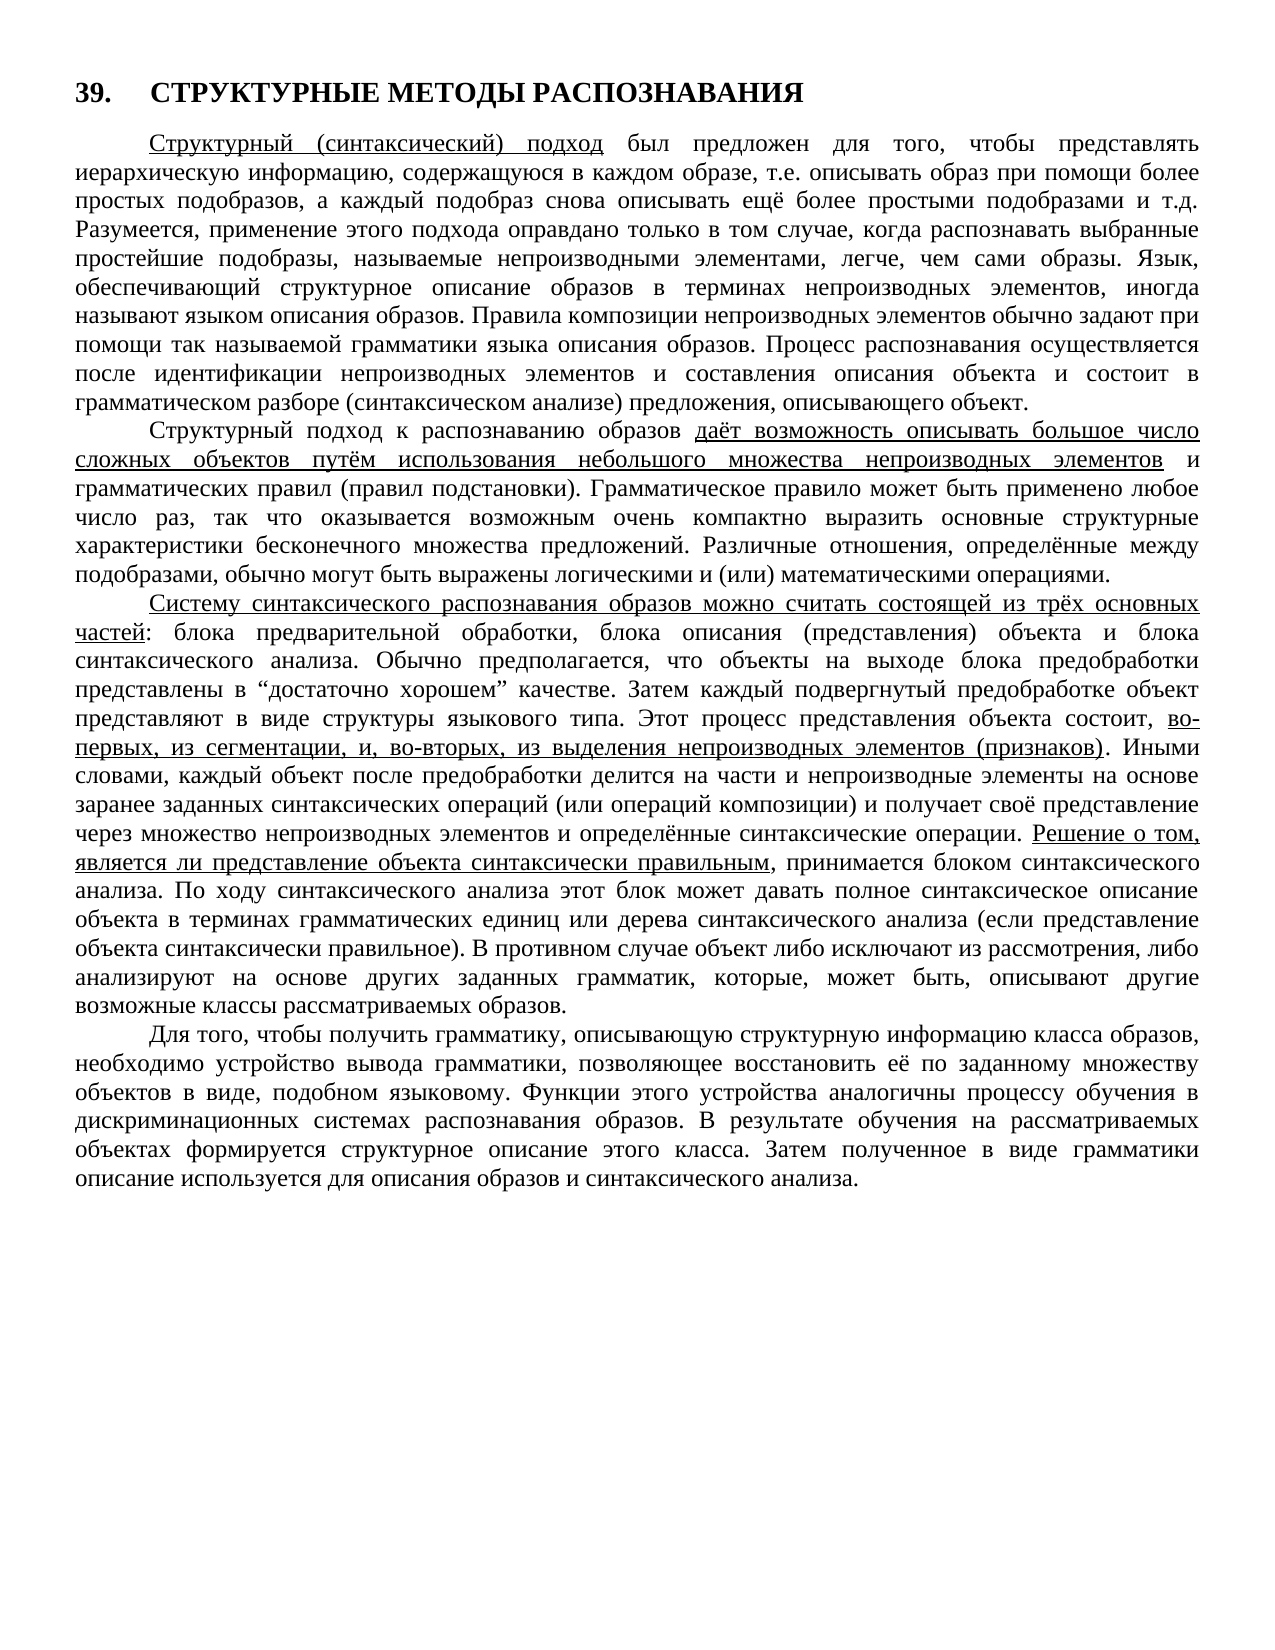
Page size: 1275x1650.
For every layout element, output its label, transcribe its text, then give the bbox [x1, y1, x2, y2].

text Структурный подход к распознаванию образов даёт возможность описывать большое число сложных объектов путём использования небольшого множества непроизводных элементов и грамматических правил (правил подстановки). Грамматическое правило может быть применено любое число раз, так что оказывается возможным очень компактно выразить основные структурные характеристики бесконечного множества предложений. Различные отношения, определённые между подобразами, обычно могут быть выражены логическими и (или) математическими операциями. [75, 415, 1200, 588]
list СТРУКТУРНЫЕ МЕТОДЫ РАСПОЗНАВАНИЯ [75, 75, 1200, 108]
text Для того, чтобы получить грамматику, описывающую структурную информацию класса образов, необходимо устройство вывода грамматики, позволяющее восстановить её по заданному множеству объектов в виде, подобном языковому. Функции этого устройства аналогичны процессу обучения в дискриминационных системах распознавания образов. В результате обучения на рассматриваемых объектах формируется структурное описание этого класса. Затем полученное в виде грамматики описание используется для описания образов и синтаксического анализа. [75, 1019, 1200, 1192]
text Структурный (синтаксический) подход был предложен для того, чтобы представлять иерархическую информацию, содержащуюся в каждом образе, т.е. описывать образ при помощи более простых подобразов, а каждый подобраз снова описывать ещё более простыми подобразами и т.д. Разумеется, применение этого подхода оправдано только в том случае, когда распознавать выбранные простейшие подобразы, называемые непроизводными элементами, легче, чем сами образы. Язык, обеспечивающий структурное описание образов в терминах непроизводных элементов, иногда называют языком описания образов. Правила композиции непроизводных элементов обычно задают при помощи так называемой грамматики языка описания образов. Процесс распознавания осуществляется после идентификации непроизводных элементов и составления описания объекта и состоит в грамматическом разборе (синтаксическом анализе) предложения, описывающего объект. [75, 128, 1200, 415]
text Систему синтаксического распознавания образов можно считать состоящей из трёх основных частей: блока предварительной обработки, блока описания (представления) объекта и блока синтаксического анализа. Обычно предполагается, что объекты на выходе блока предобработки представлены в “достаточно хорошем” качестве. Затем каждый подвергнутый предобработке объект представляют в виде структуры языкового типа. Этот процесс представления объекта состоит, во-первых, из сегментации, и, во-вторых, из выделения непроизводных элементов (признаков). Иными словами, каждый объект после предобработки делится на части и непроизводные элементы на основе заранее заданных синтаксических операций (или операций композиции) и получает своё представление через множество непроизводных элементов и определённые синтаксические операции. Решение о том, является ли представление объекта синтаксически правильным, принимается блоком синтаксического анализа. По ходу синтаксического анализа этот блок может давать полное синтаксическое описание объекта в терминах грамматических единиц или дерева синтаксического анализа (если представление объекта синтаксически правильное). В противном случае объект либо исключают из рассмотрения, либо анализируют на основе других заданных грамматик, которые, может быть, описывают другие возможные классы рассматриваемых образов. [75, 588, 1200, 1019]
